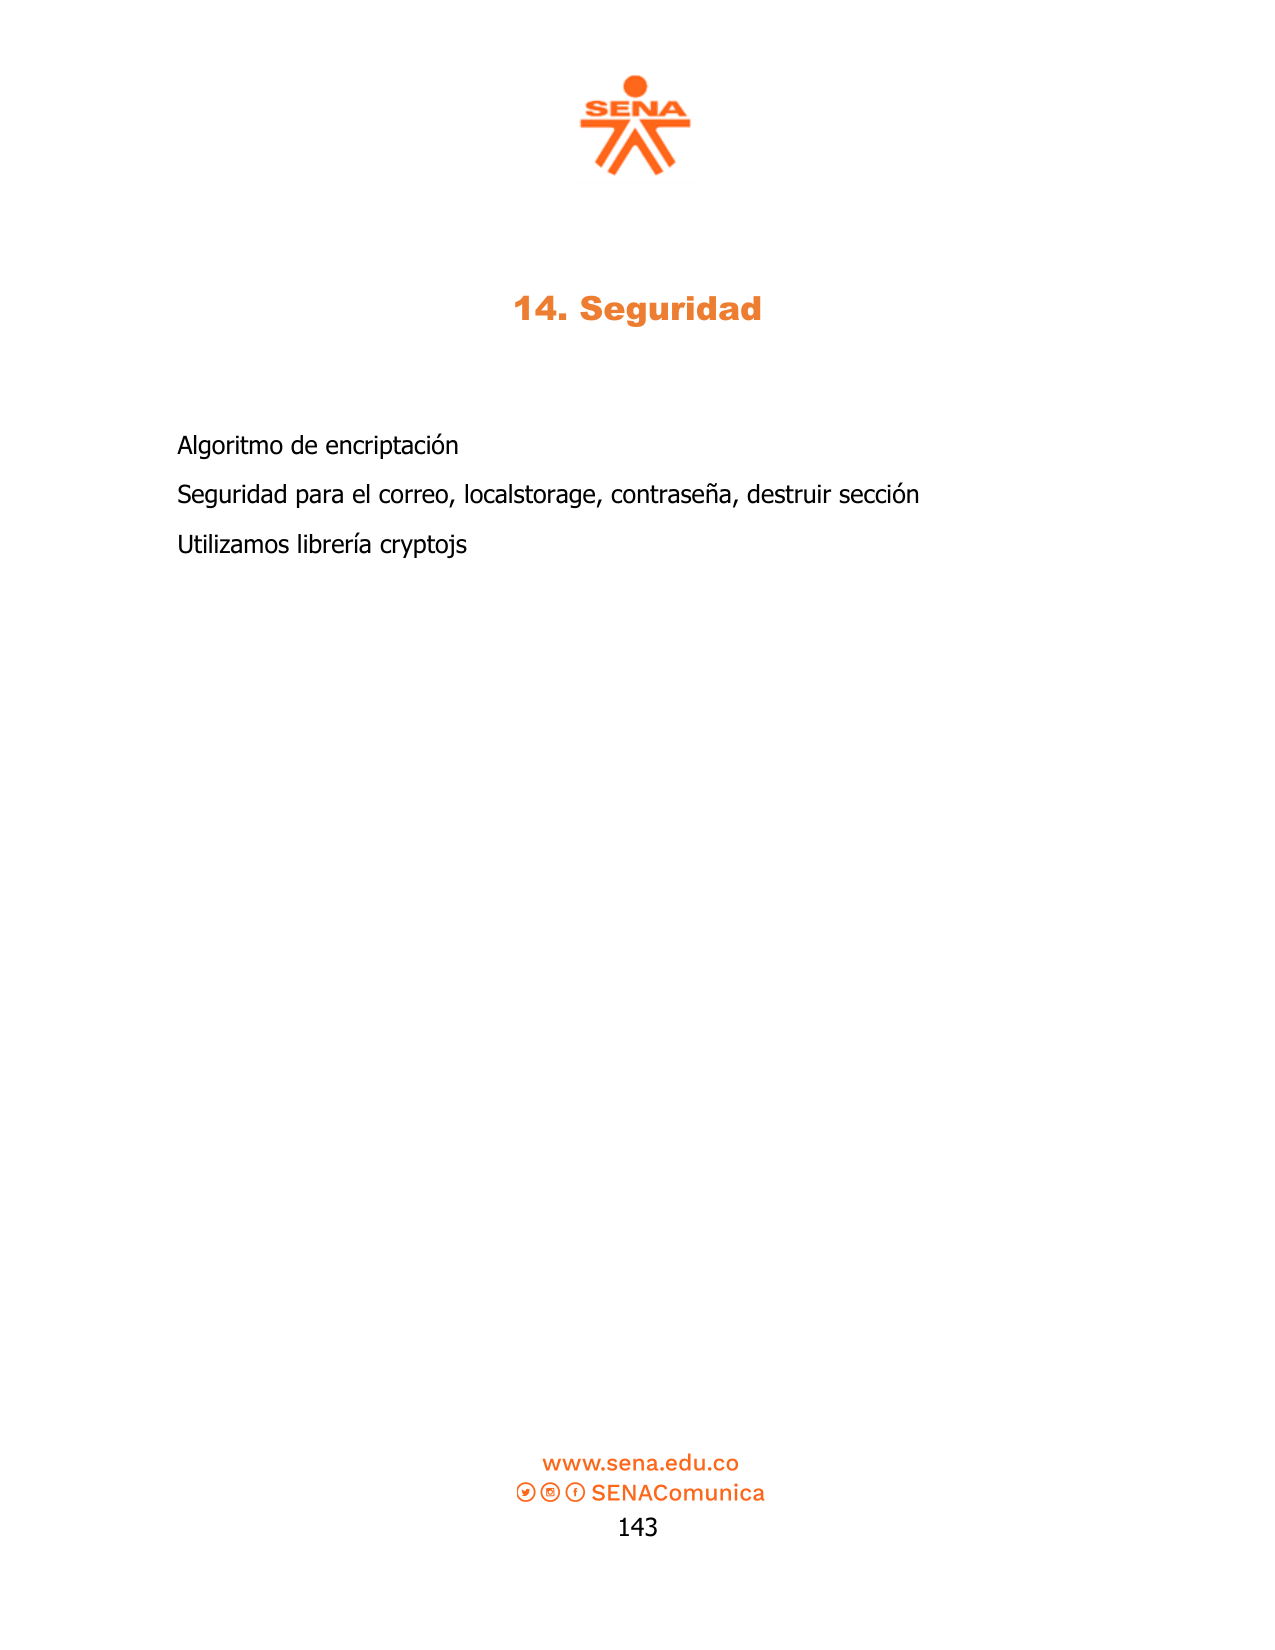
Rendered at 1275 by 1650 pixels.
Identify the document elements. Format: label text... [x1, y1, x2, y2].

text Algoritmo de encriptación [177, 429, 1098, 460]
text Utilizamos librería cryptojs [177, 528, 1098, 558]
picture [573, 73, 702, 184]
text 14. Seguridad [177, 290, 1098, 328]
picture [517, 1452, 765, 1502]
text Seguridad para el correo, localstorage, contraseña, destruir sección [177, 479, 1098, 509]
